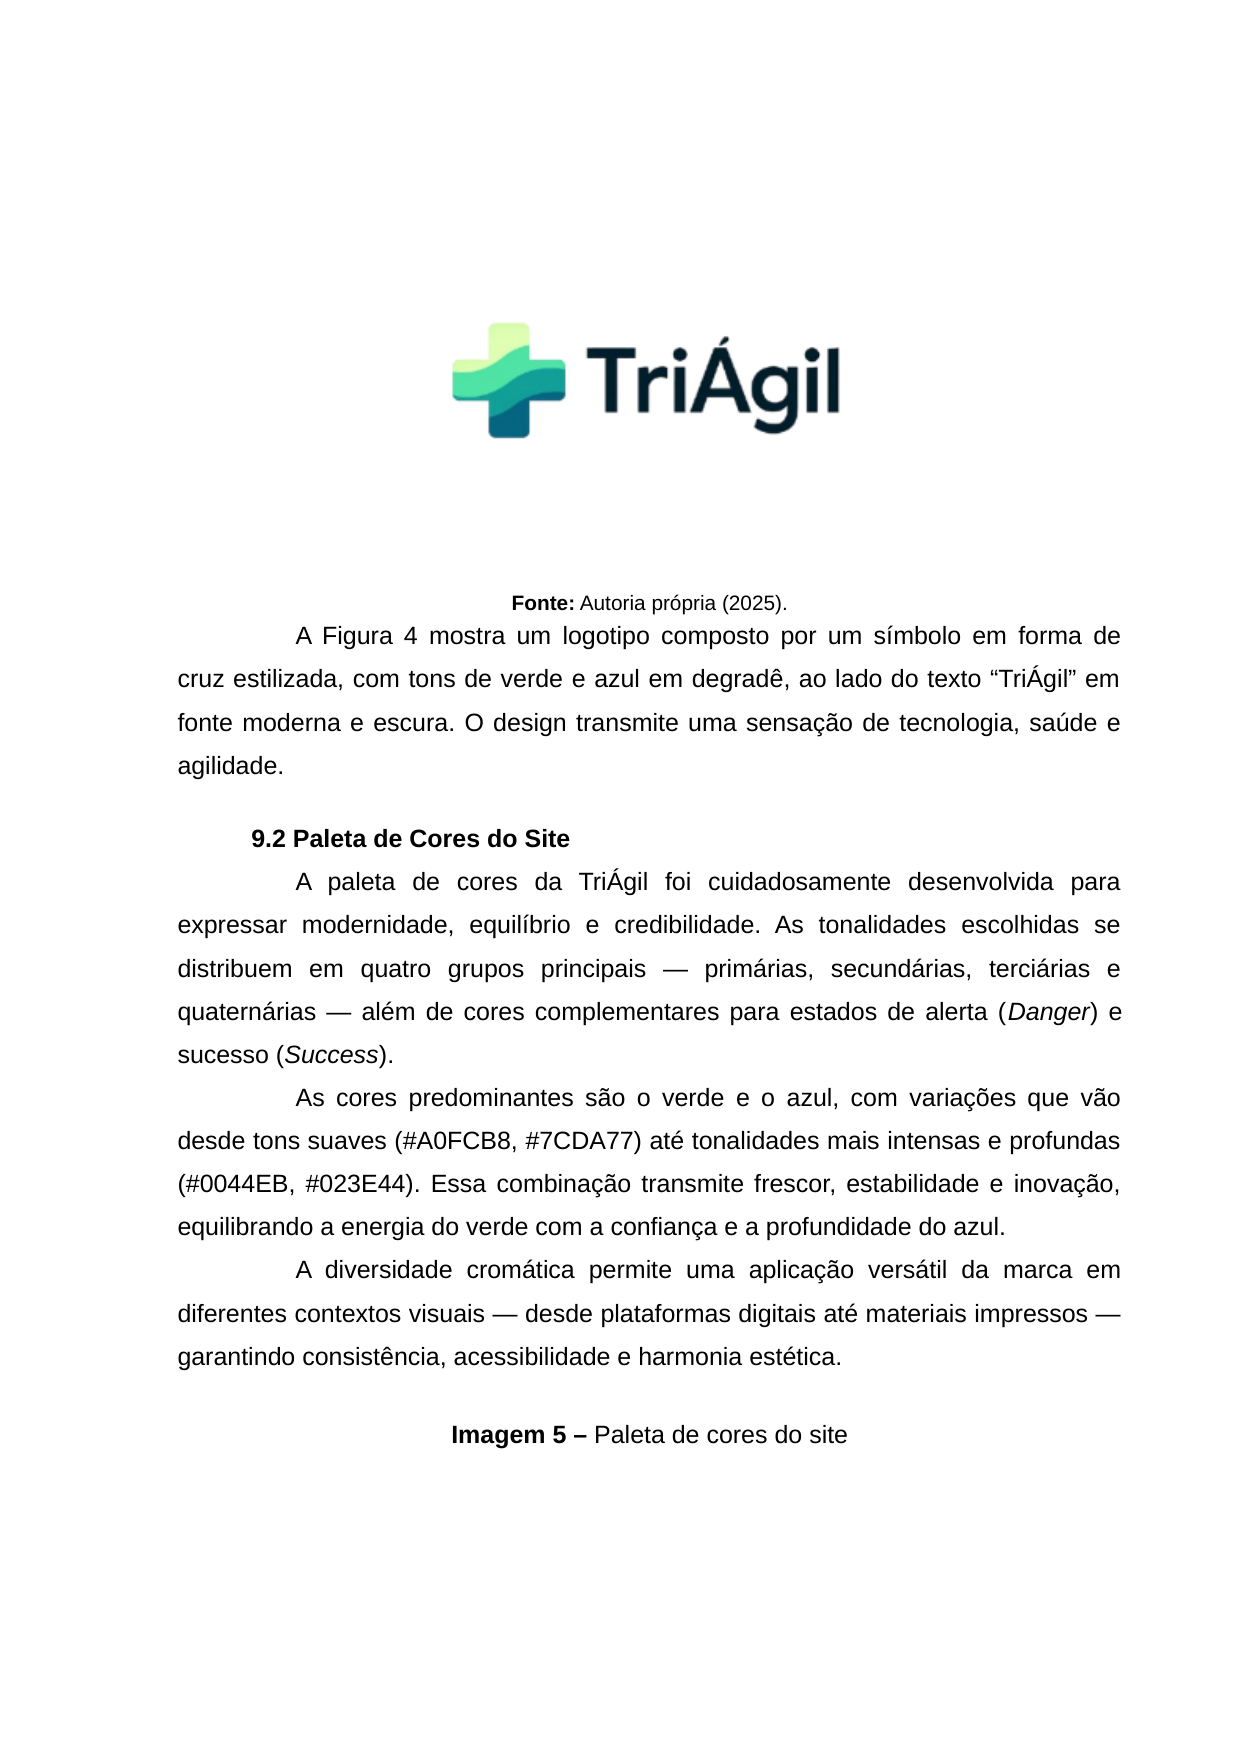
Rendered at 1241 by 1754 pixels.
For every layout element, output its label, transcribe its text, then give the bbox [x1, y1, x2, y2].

text A diversidade cromática permite uma aplicação versátil da marca em diferentes contextos visuais — desde plataformas digitais até materiais impressos — garantindo consistência, acessibilidade e harmonia estética. [177, 1255, 1122, 1370]
text Fonte: Autoria própria (2025). [177, 591, 1122, 615]
text Imagem 5 – Paleta de cores do site [177, 1420, 1122, 1449]
text As cores predominantes são o verde e o azul, com variações que vão desde tons suaves (#A0FCB8, #7CDA77) até tonalidades mais intensas e profundas (#0044EB, #023E44). Essa combinação transmite frescor, estabilidade e inovação, equilibrando a energia do verde com a confiança e a profundidade do azul. [177, 1083, 1122, 1241]
text A Figura 4 mostra um logotipo composto por um símbolo em forma de cruz estilizada, com tons de verde e azul em degradê, ao lado do texto “TriÁgil” em fonte moderna e escura. O design transmite uma sensação de tecnologia, saúde e agilidade. [177, 621, 1122, 779]
subtitle 9.2 Paleta de Cores do Site [251, 824, 1122, 853]
text A paleta de cores da TriÁgil foi cuidadosamente desenvolvida para expressar modernidade, equilíbrio e credibilidade. As tonalidades escolhidas se distribuem em quatro grupos principais — primárias, secundárias, terciárias e quaternárias — além de cores complementares para estados de alerta (Danger) e sucesso (Success). [177, 867, 1122, 1068]
picture [386, 177, 913, 591]
